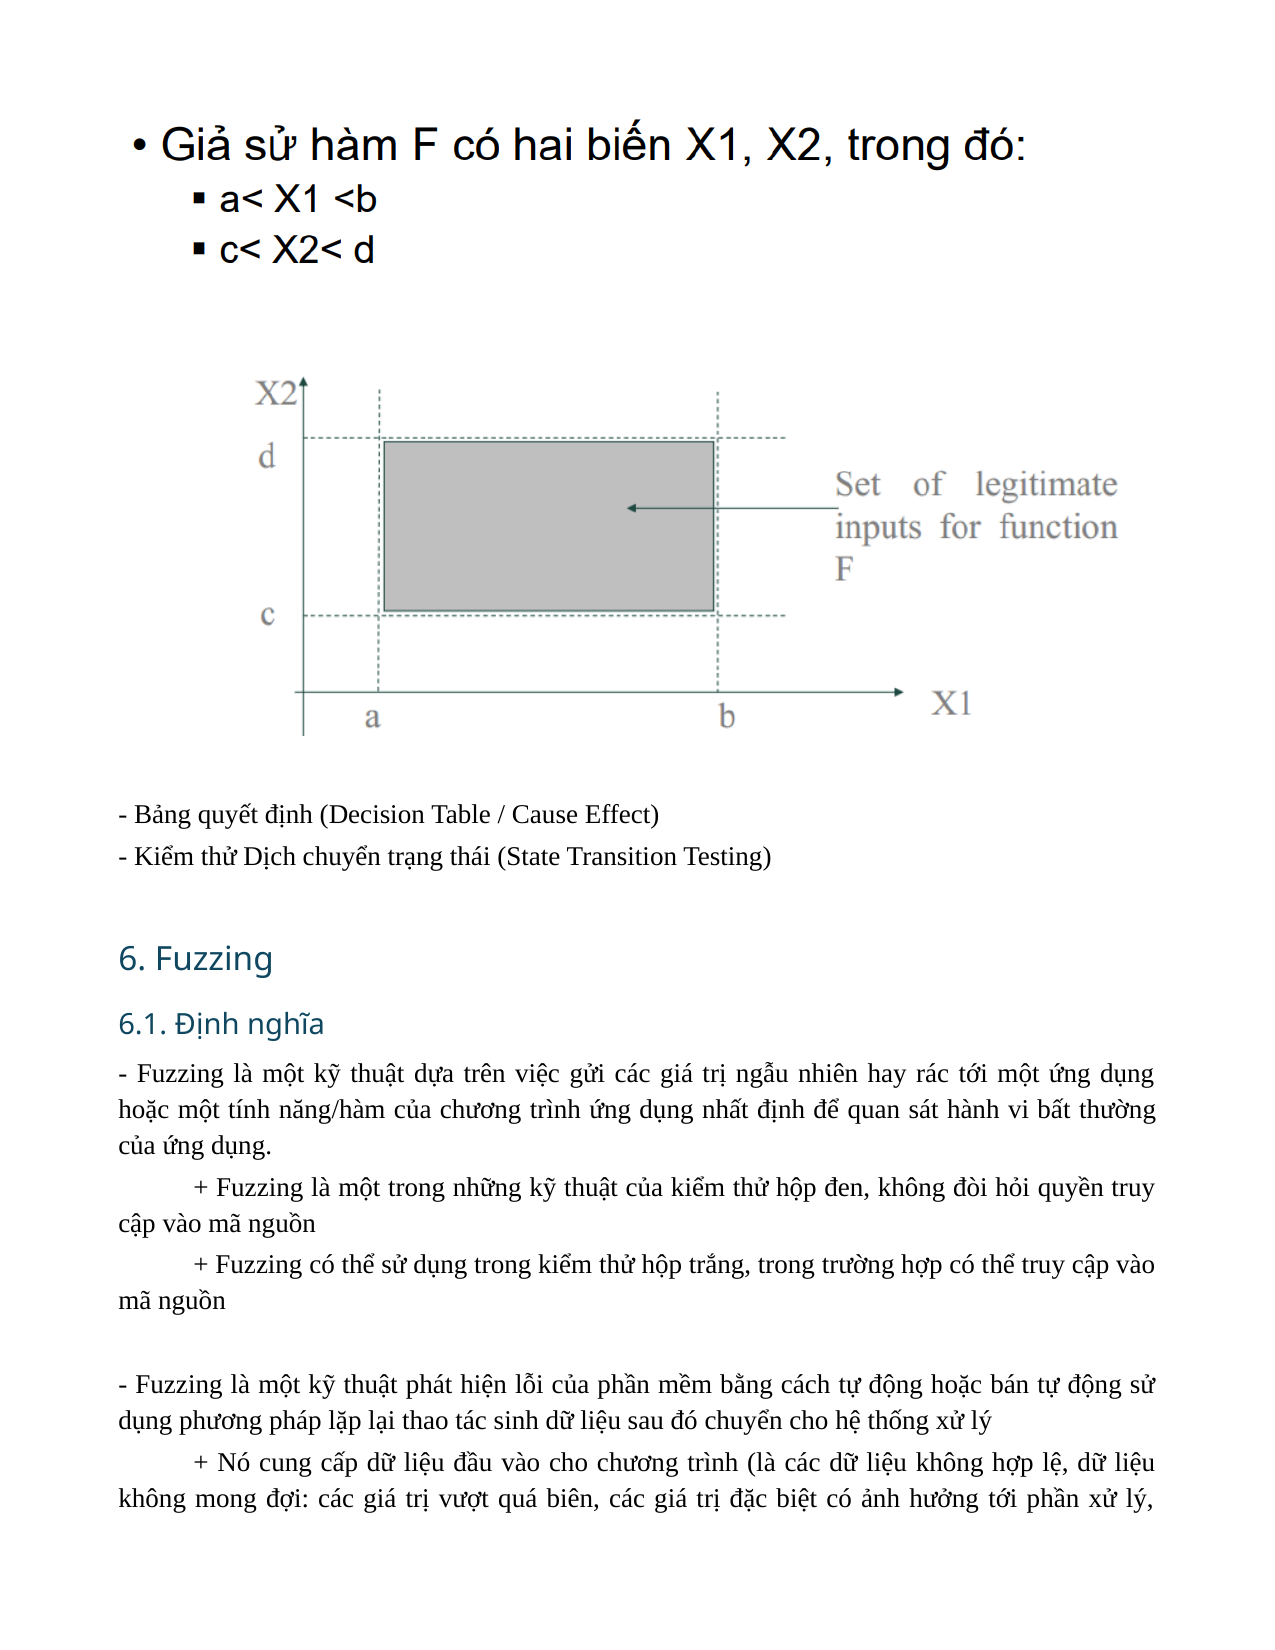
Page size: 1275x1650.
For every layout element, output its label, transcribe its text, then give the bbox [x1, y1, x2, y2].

text + Fuzzing là một trong những kỹ thuật của kiểm thử hộp đen, không đòi hỏi quyền truy cập vào mã nguồn [118, 1171, 1157, 1238]
text - Fuzzing là một kỹ thuật dựa trên việc gửi các giá trị ngẫu nhiên hay rác tới một ứng dụng hoặc một tính năng/hàm của chương trình ứng dụng nhất định để quan sát hành vi bất thường của ứng dụng. [118, 1057, 1157, 1160]
text - Kiểm thử Dịch chuyển trạng thái (State Transition Testing) [118, 840, 1157, 871]
subtitle 6. Fuzzing [118, 935, 1157, 980]
text - Fuzzing là một kỹ thuật phát hiện lỗi của phần mềm bằng cách tự động hoặc bán tự động sử dụng phương pháp lặp lại thao tác sinh dữ liệu sau đó chuyển cho hệ thống xử lý [118, 1368, 1157, 1435]
subtitle 6.1. Định nghĩa [118, 1003, 1157, 1043]
picture [118, 118, 1157, 788]
text - Bảng quyết định (Decision Table / Cause Effect) [118, 798, 1157, 829]
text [118, 1446, 1157, 1513]
text + Fuzzing có thể sử dụng trong kiểm thử hộp trắng, trong trường hợp có thể truy cập vào mã nguồn [118, 1249, 1157, 1316]
